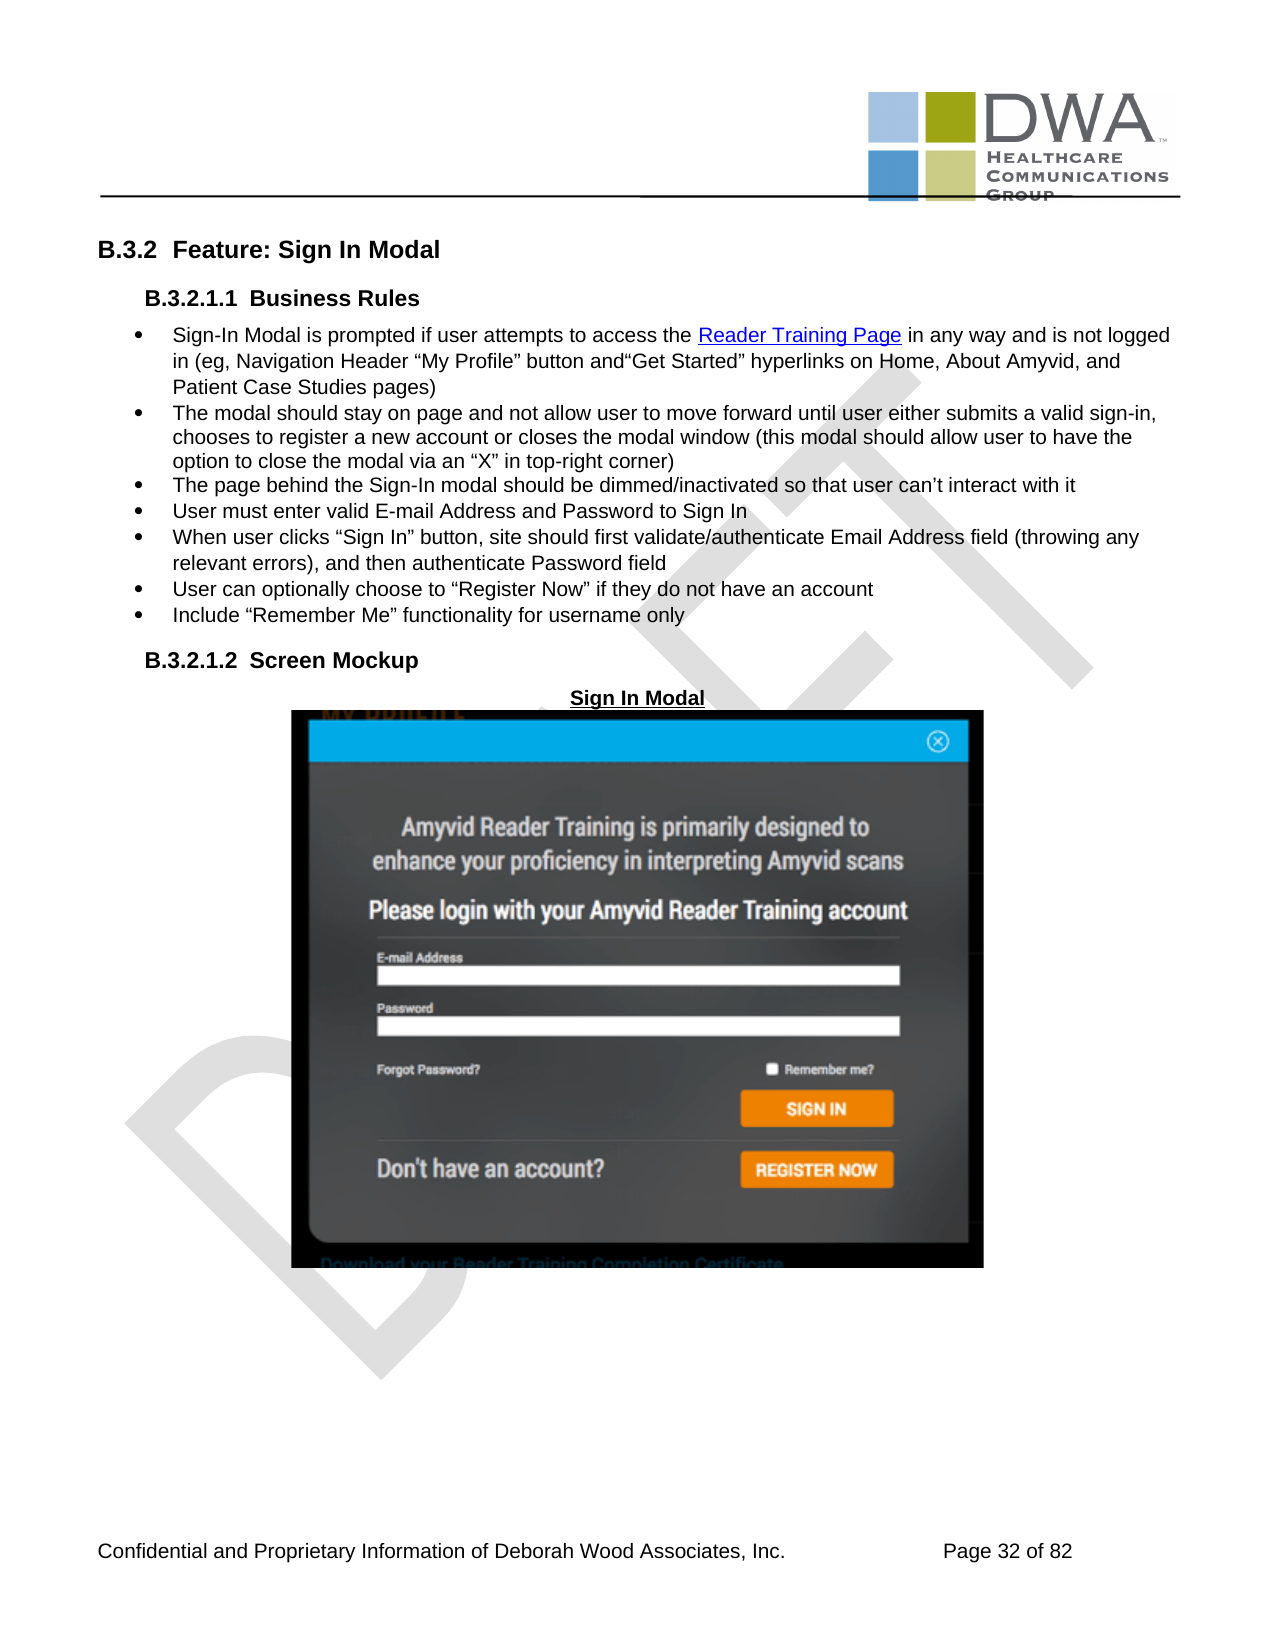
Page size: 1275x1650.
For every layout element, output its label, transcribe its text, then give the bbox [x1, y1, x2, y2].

list User can optionally choose to “Register Now” if they do not have an account [135, 577, 1177, 601]
list Include “Remember Me” functionality for username only [135, 602, 1177, 627]
list When user clicks “Sign In” button, site should first validate/authenticate Email Address field (throwing any relevant errors), and then authenticate Password field [135, 525, 1177, 575]
subtitle Business Rules [144, 284, 1177, 311]
picture [868, 92, 1176, 195]
list The page behind the Sign-In modal should be dimmed/inactivated so that user can’t interact with it [135, 473, 1177, 497]
subtitle Feature: Sign In Modal [97, 235, 1177, 264]
list Sign-In Modal is prompted if user attempts to access the in any way and is not logged in (eg, Navigation Header “My Profile” button and“Get Started” hyperlinks on Home, About Amyvid, and Patient Case Studies pages) [135, 323, 1177, 399]
picture [868, 198, 1176, 206]
list The modal should stay on page and not allow user to move forward until user either submits a valid sign-in, chooses to register a new account or closes the modal window (this modal should allow user to have the option to close the modal via an “X” in top-right corner) [135, 401, 1177, 473]
subtitle Screen Mockup [144, 647, 1177, 674]
list User must enter valid E-mail Address and Password to Sign In [135, 499, 1177, 523]
picture [291, 710, 984, 1268]
